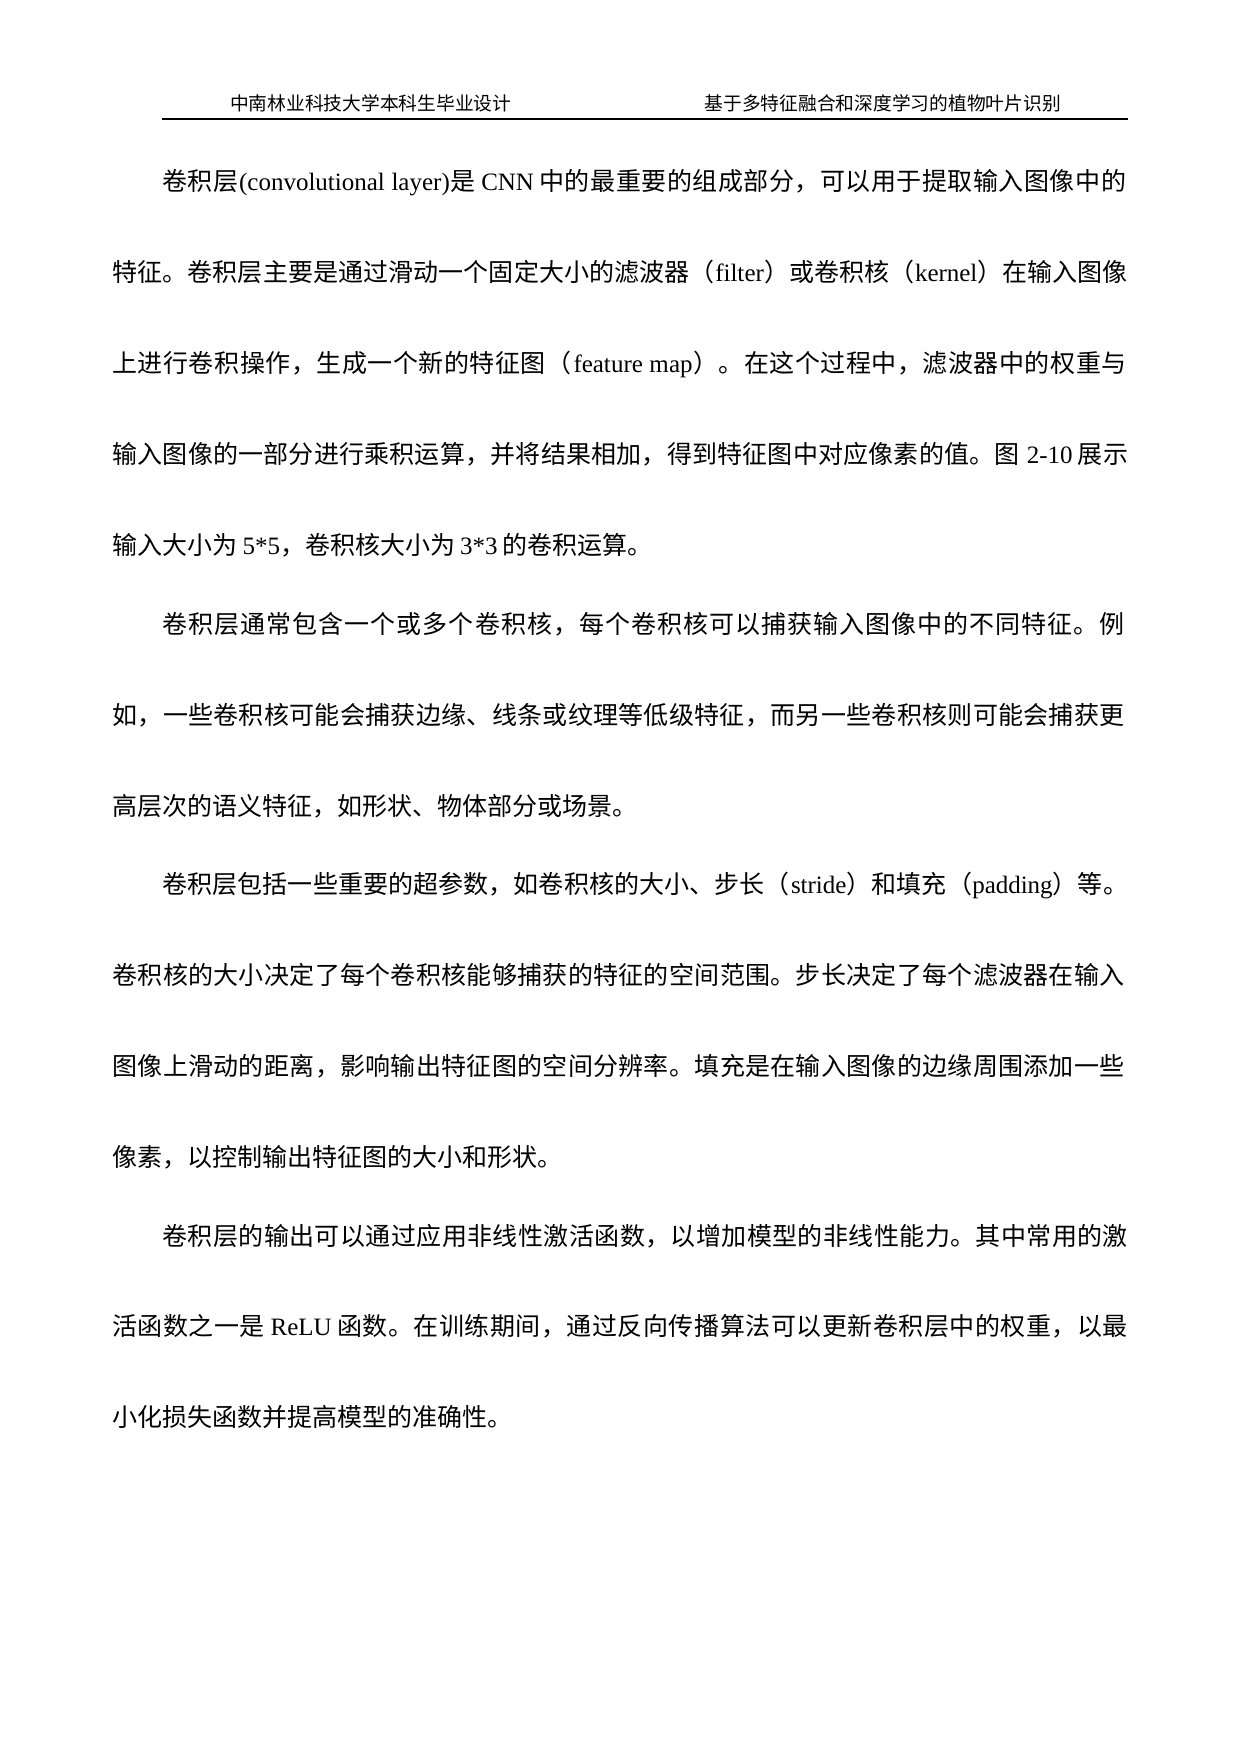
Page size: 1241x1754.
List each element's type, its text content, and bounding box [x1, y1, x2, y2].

text 卷积层包括一些重要的超参数，如卷积核的大小、步长（stride）和填充（padding）等。卷积核的大小决定了每个卷积核能够捕获的特征的空间范围。步长决定了每个滤波器在输入图像上滑动的距离，影响输出特征图的空间分辨率。填充是在输入图像的边缘周围添加一些像素，以控制输出特征图的大小和形状。 [112, 851, 1128, 1189]
text 卷积层的输出可以通过应用非线性激活函数，以增加模型的非线性能力。其中常用的激活函数之一是ReLU函数。在训练期间，通过反向传播算法可以更新卷积层中的权重，以最小化损失函数并提高模型的准确性。 [112, 1203, 1128, 1449]
text 卷积层通常包含一个或多个卷积核，每个卷积核可以捕获输入图像中的不同特征。例如，一些卷积核可能会捕获边缘、线条或纹理等低级特征，而另一些卷积核则可能会捕获更高层次的语义特征，如形状、物体部分或场景。 [112, 591, 1128, 838]
text 卷积层(convolutional layer)是CNN中的最重要的组成部分，可以用于提取输入图像中的特征。卷积层主要是通过滑动一个固定大小的滤波器（filter）或卷积核（kernel）在输入图像上进行卷积操作，生成一个新的特征图（feature map）。在这个过程中，滤波器中的权重与输入图像的一部分进行乘积运算，并将结果相加，得到特征图中对应像素的值。图2-10展示输入大小为5*5，卷积核大小为3*3的卷积运算。 [112, 149, 1128, 577]
